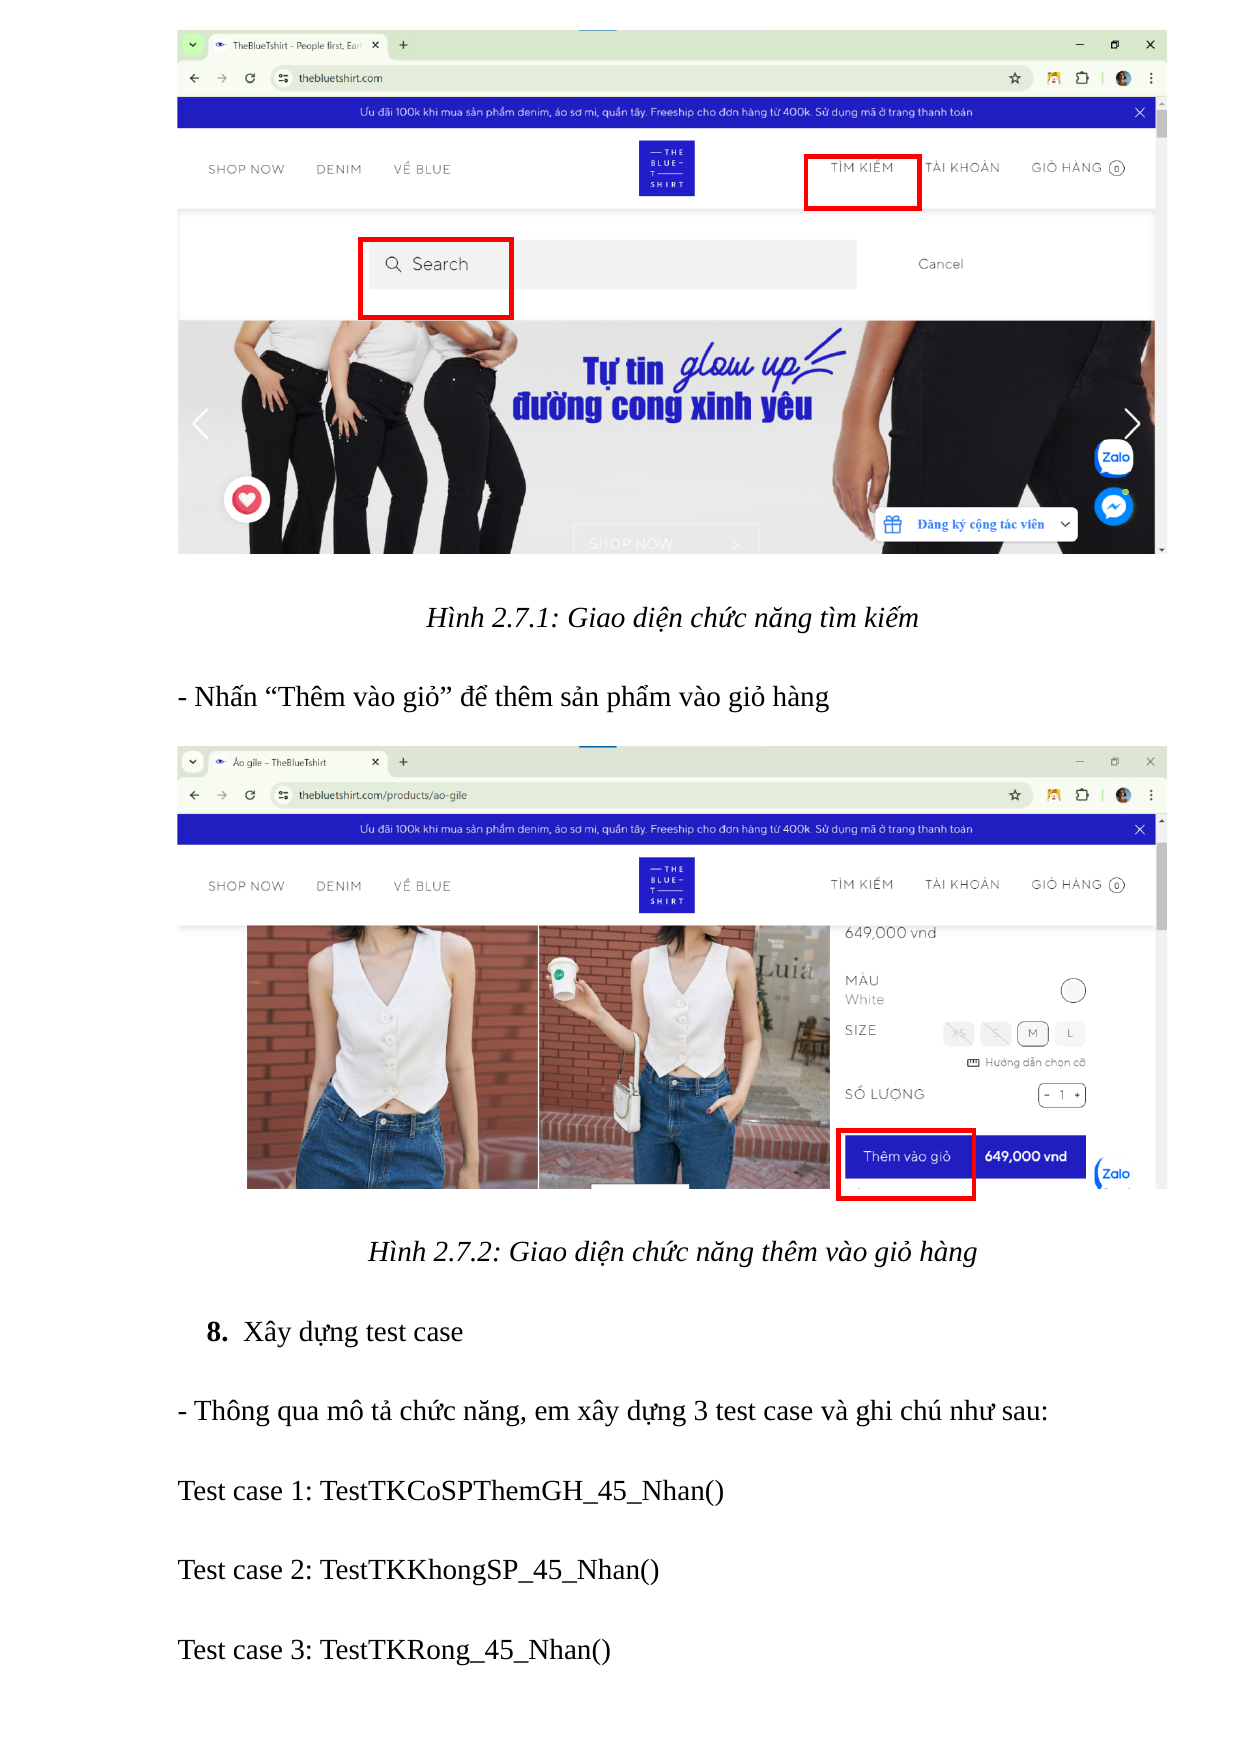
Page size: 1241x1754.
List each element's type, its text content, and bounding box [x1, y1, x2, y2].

picture [177, 30, 1168, 554]
picture [841, 1133, 972, 1189]
list - Thông qua mô tả chức năng, em xây dựng 3 test case và ghi chú như sau: [177, 1393, 1168, 1427]
list Hình 2.7.2: Giao diện chức năng thêm vào giỏ hàng [177, 1234, 1168, 1268]
picture [177, 746, 1168, 1189]
list Test case 3: TestTKRong_45_Nhan() [177, 1632, 1168, 1666]
list Test case 2: TestTKKhongSP_45_Nhan() [177, 1552, 1168, 1586]
list Hình 2.7.1: Giao diện chức năng tìm kiếm [177, 600, 1168, 633]
list Test case 1: TestTKCoSPThemGH_45_Nhan() [177, 1473, 1168, 1507]
list Xây dựng test case [206, 1314, 1168, 1348]
list - Nhấn “Thêm vào giỏ” để thêm sản phẩm vào giỏ hàng [177, 679, 1168, 713]
